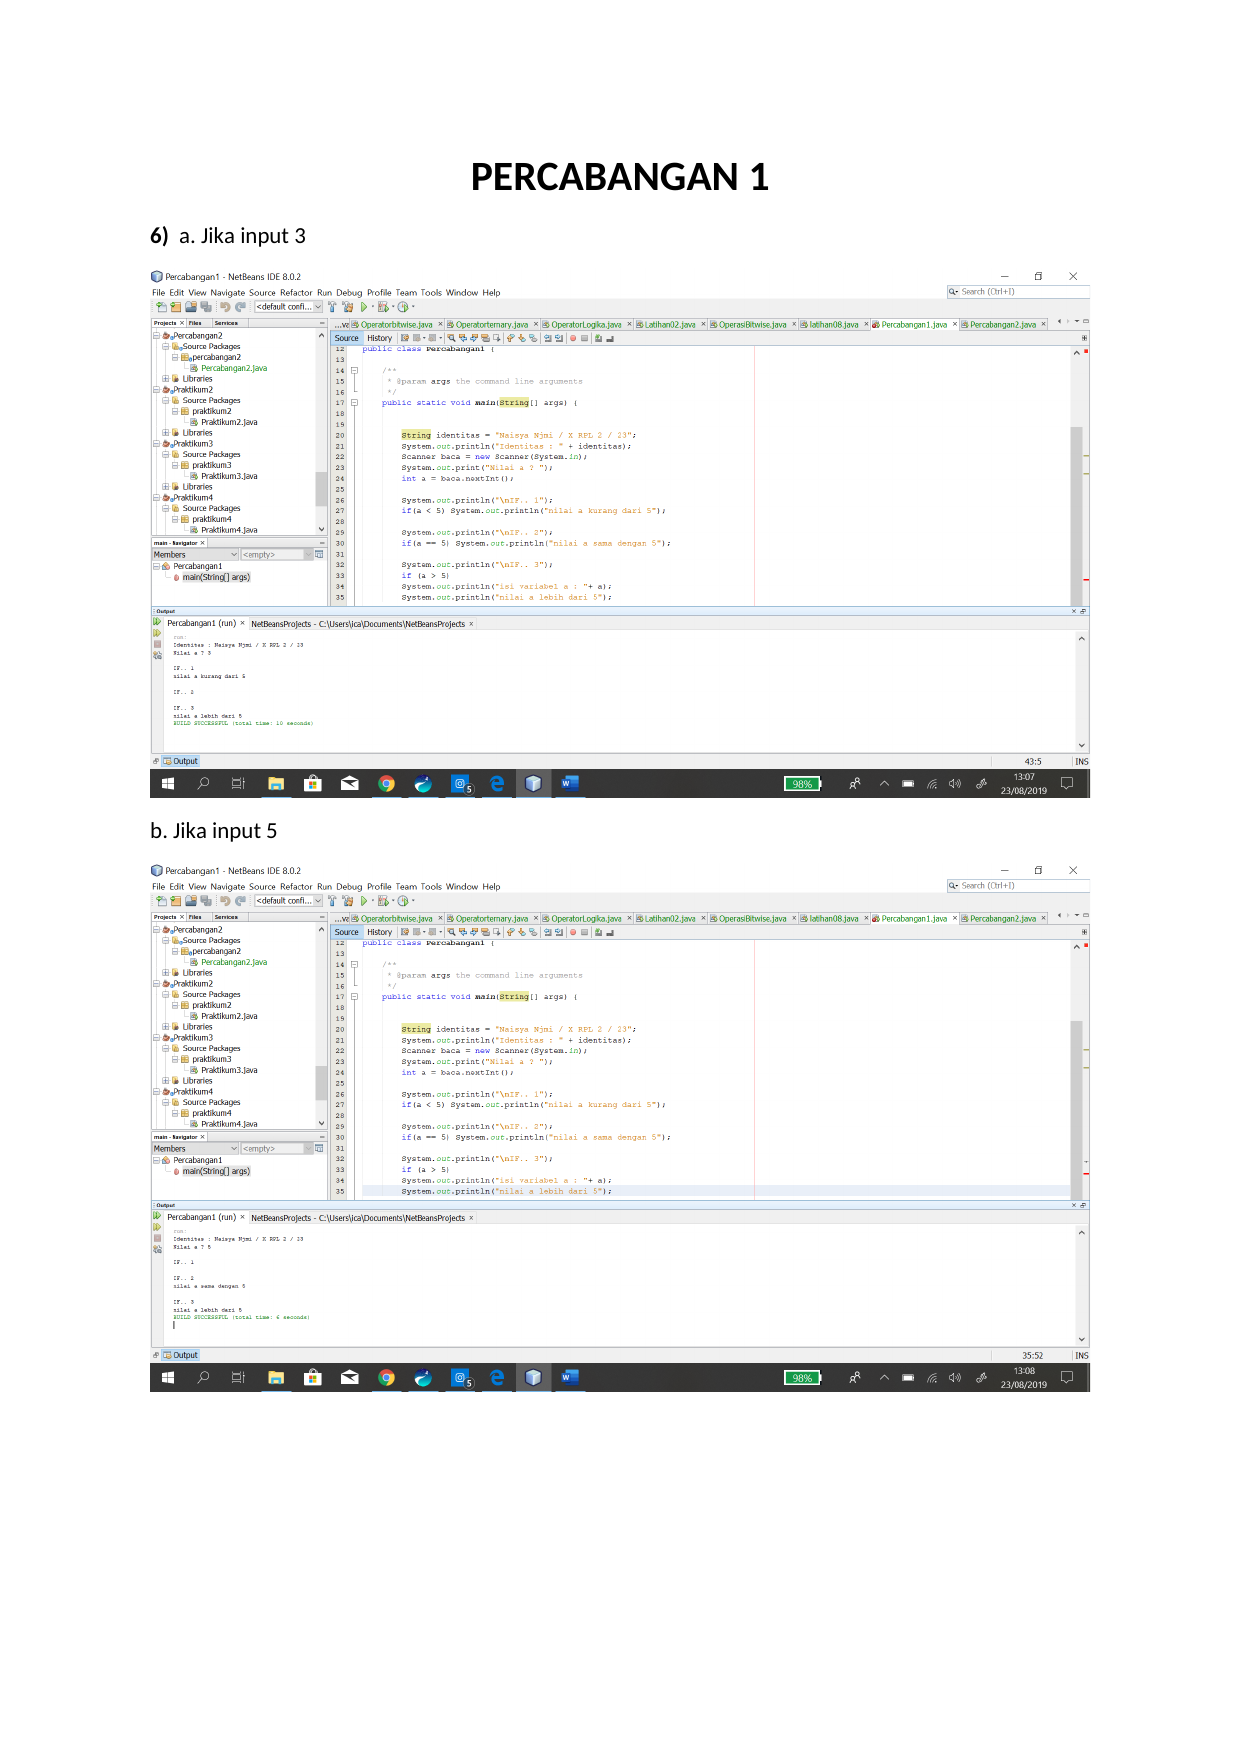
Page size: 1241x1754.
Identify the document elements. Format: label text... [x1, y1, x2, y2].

text b. Jika input 5 [150, 816, 1090, 844]
text 6) a. Jika input 3 [150, 222, 1090, 249]
picture [150, 863, 1091, 1392]
text PERCABANGAN 1 [150, 150, 1090, 201]
picture [150, 268, 1091, 798]
